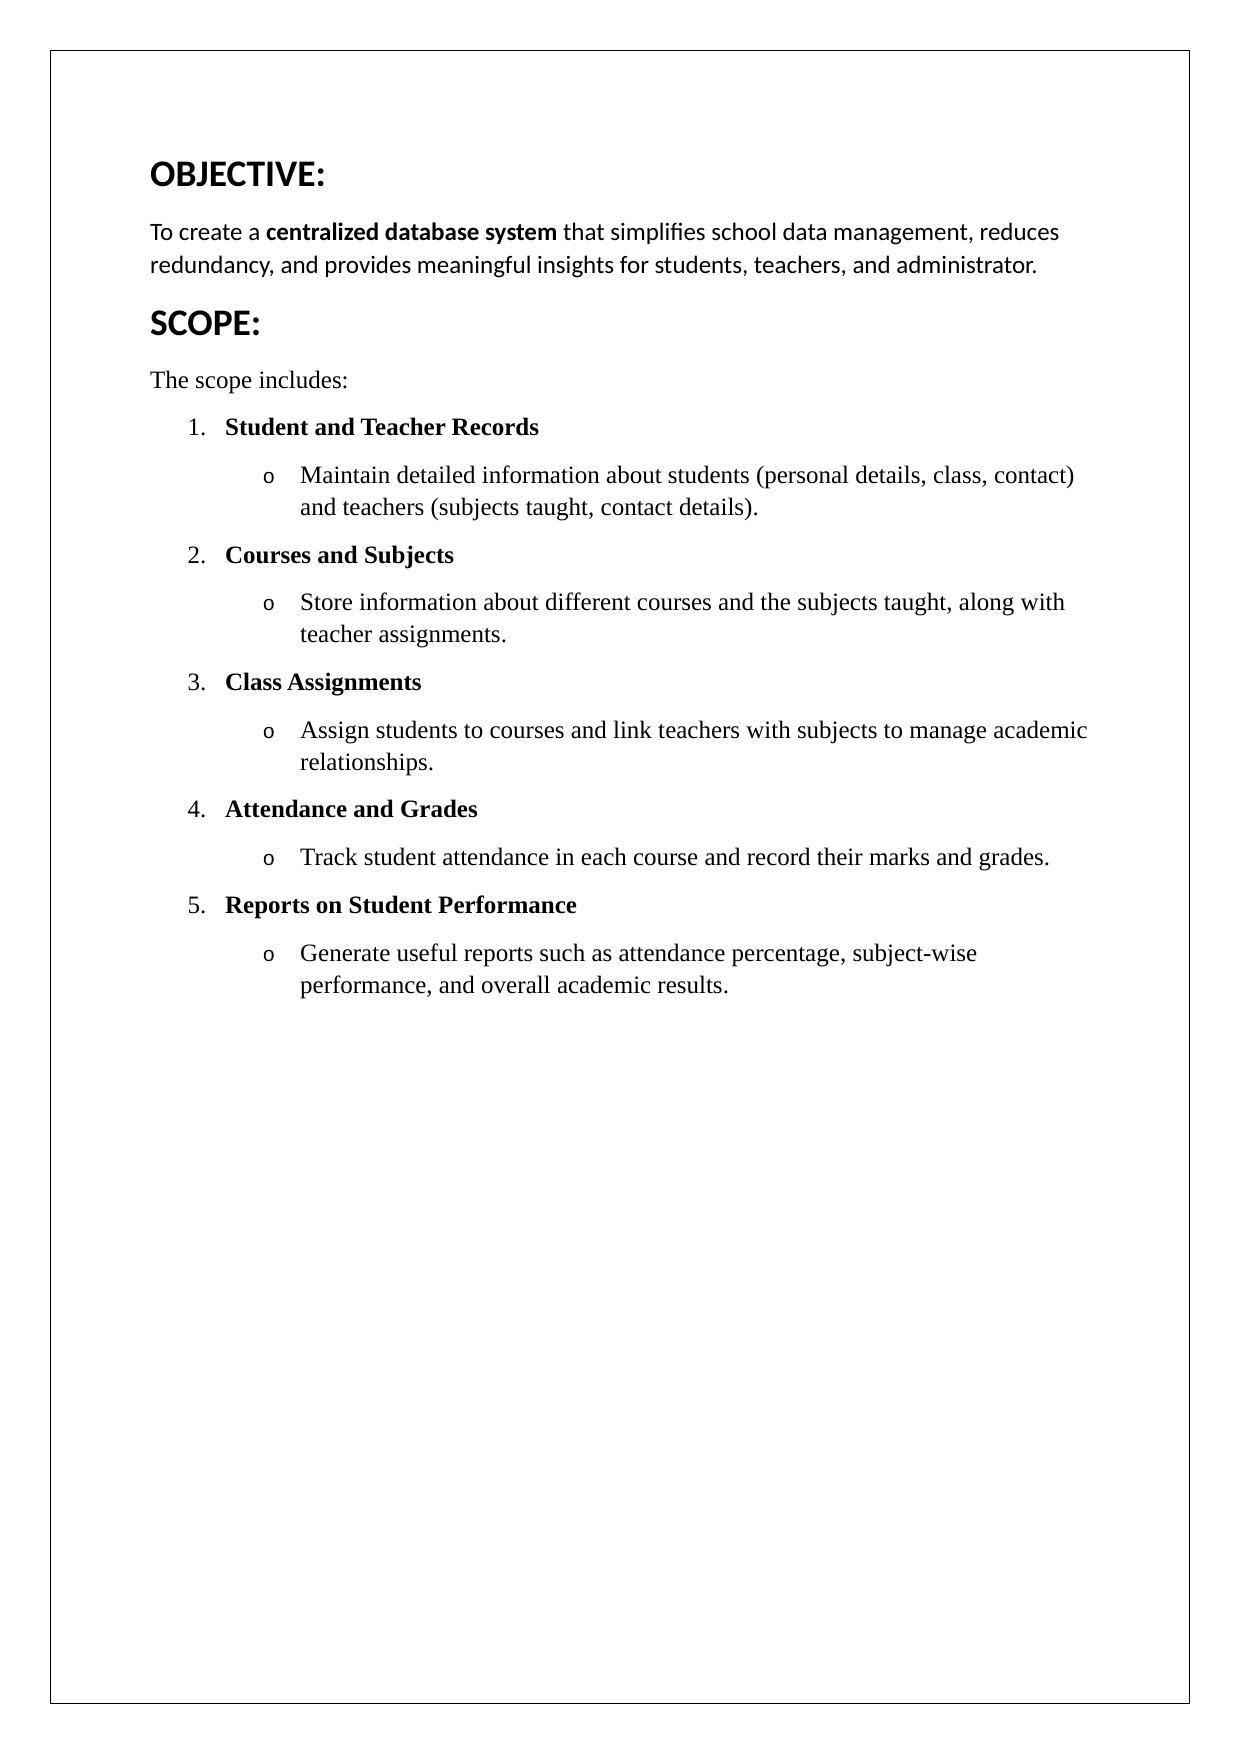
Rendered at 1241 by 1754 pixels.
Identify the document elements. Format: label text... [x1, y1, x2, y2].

text To create a centralized database system that simplifies school data management, reduces redundancy, and provides meaningful insights for students, teachers, and administrator. [150, 216, 1090, 279]
list Class Assignments [187, 667, 1090, 696]
list Student and Teacher Records [187, 412, 1090, 441]
list Maintain detailed information about students (personal details, class, contact) and teachers (subjects taught, contact details). [262, 460, 1090, 521]
list Assign students to courses and link teachers with subjects to manage academic relationships. [262, 715, 1090, 775]
list Courses and Subjects [187, 540, 1090, 568]
text SCOPE: [150, 299, 1090, 344]
list Generate useful reports such as attendance percentage, subject-wise performance, and overall academic results. [262, 938, 1090, 999]
text The scope includes: [150, 365, 1090, 393]
list Attendance and Grades [187, 794, 1090, 823]
list Track student attendance in each course and record their marks and grades. [262, 842, 1090, 872]
text OBJECTIVE: [150, 150, 1090, 196]
list Reports on Student Performance [187, 891, 1090, 919]
list Store information about different courses and the subjects taught, along with teacher assignments. [262, 587, 1090, 648]
